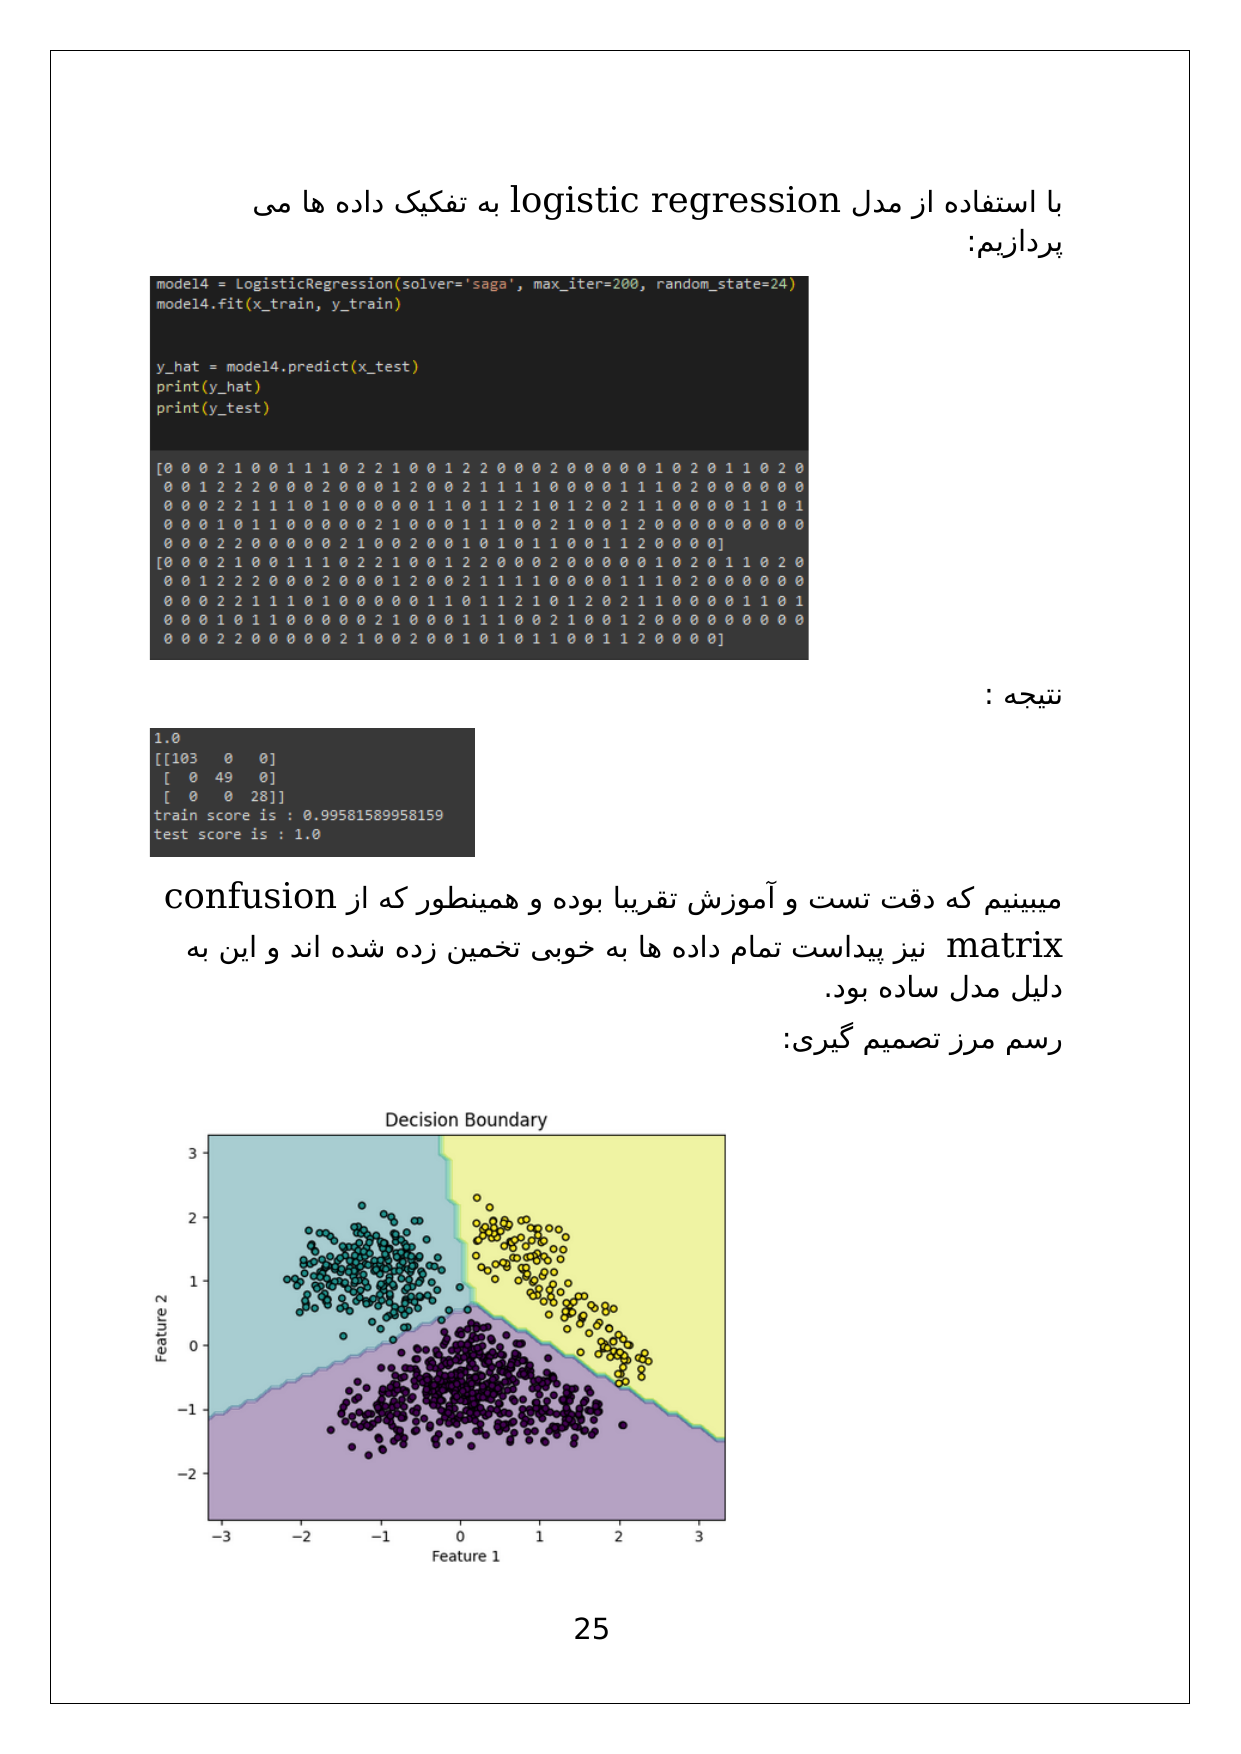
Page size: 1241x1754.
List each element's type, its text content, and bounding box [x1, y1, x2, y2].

text میبینیم که دقت تست و آموزش تقریبا بوده و همینطور که از confusion matrix نیز پیداست تمام داده ها به خوبی تخمین زده شده اند و این به دلیل مدل ساده بود. [150, 874, 1063, 1004]
text با استفاده از مدل logistic regression به تفکیک داده ها می پردازیم: [150, 177, 1063, 258]
text نتیجه : [150, 677, 1063, 711]
text رسم مرز تصمیم گیری: [150, 1022, 1063, 1094]
picture [149, 1111, 727, 1563]
picture [149, 276, 809, 660]
picture [149, 728, 475, 857]
